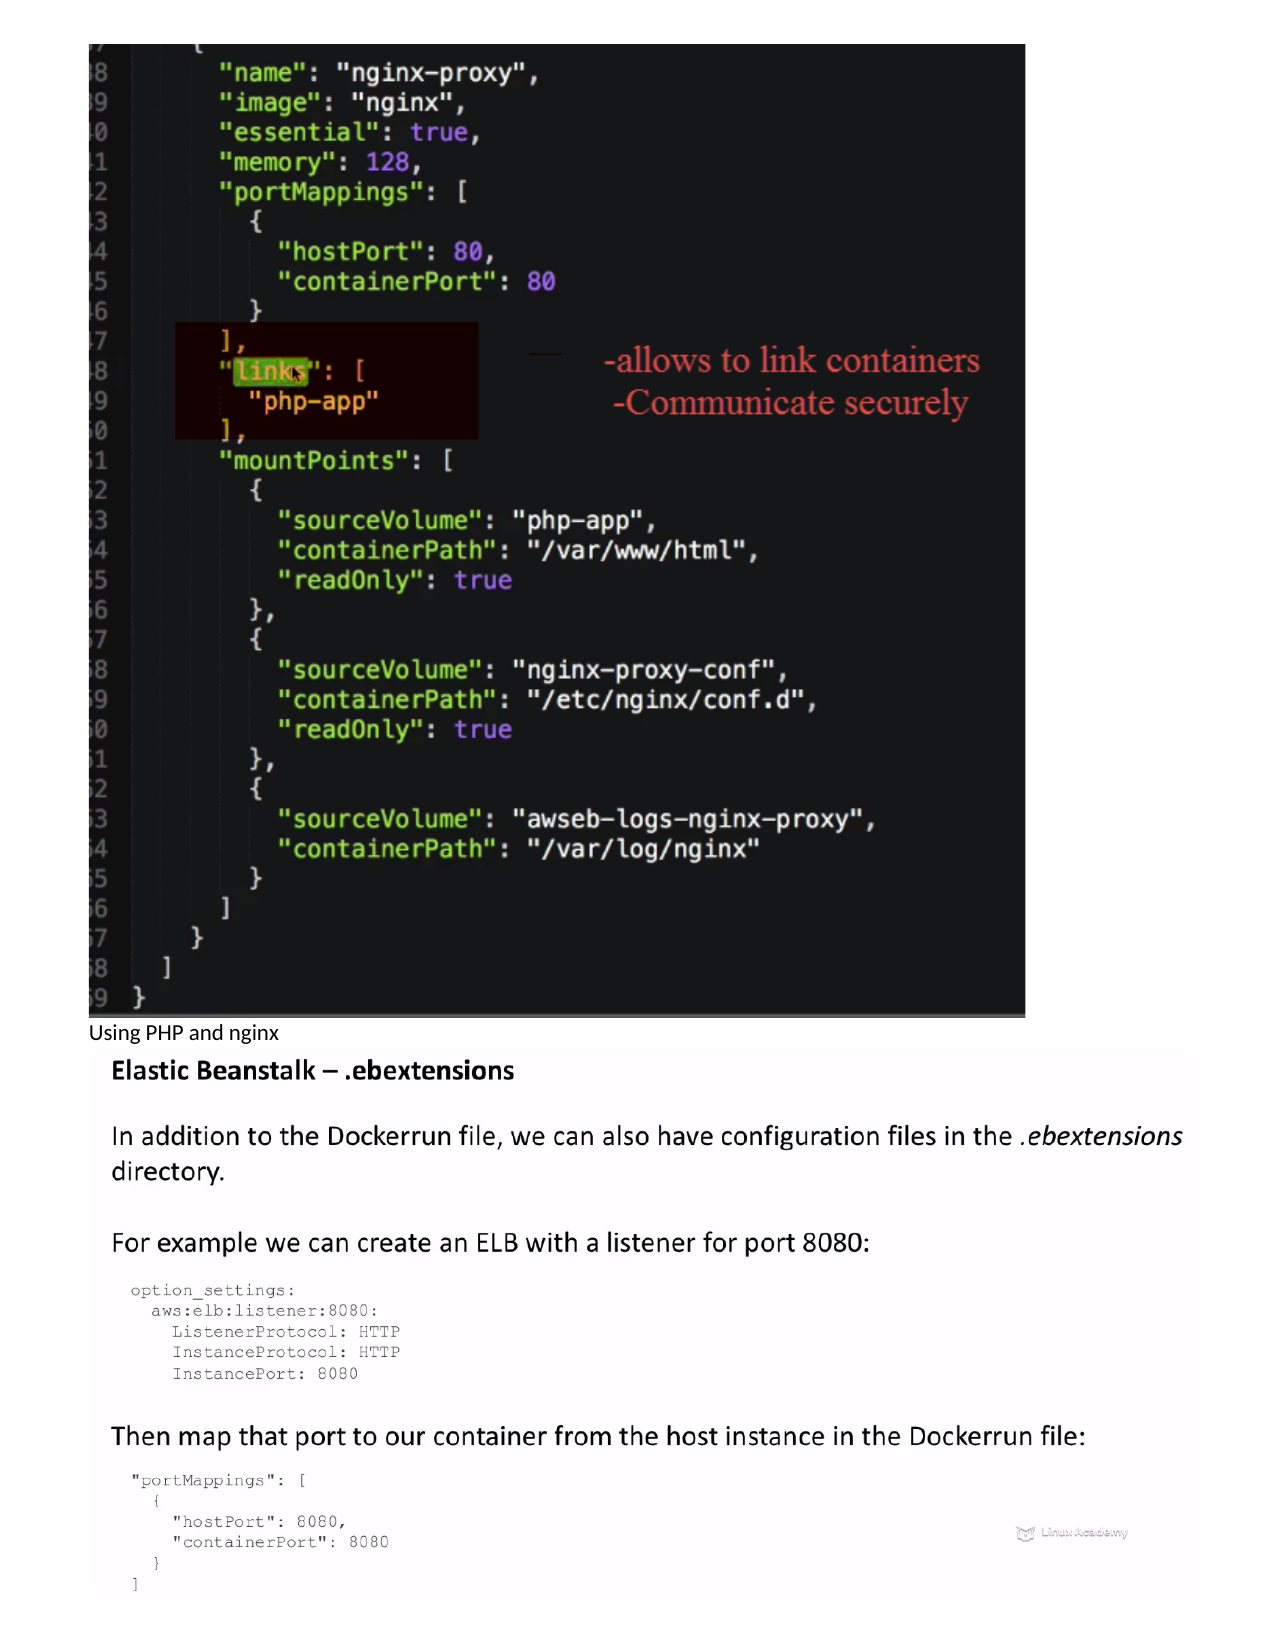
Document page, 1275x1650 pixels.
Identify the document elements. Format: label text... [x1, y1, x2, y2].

picture [88, 1046, 1197, 1598]
text Using PHP and nginx35-292-4 - Hands-on_ Single Docker Container Blue_Green Deployments [89, 1018, 1152, 1046]
picture [88, 44, 1026, 1018]
